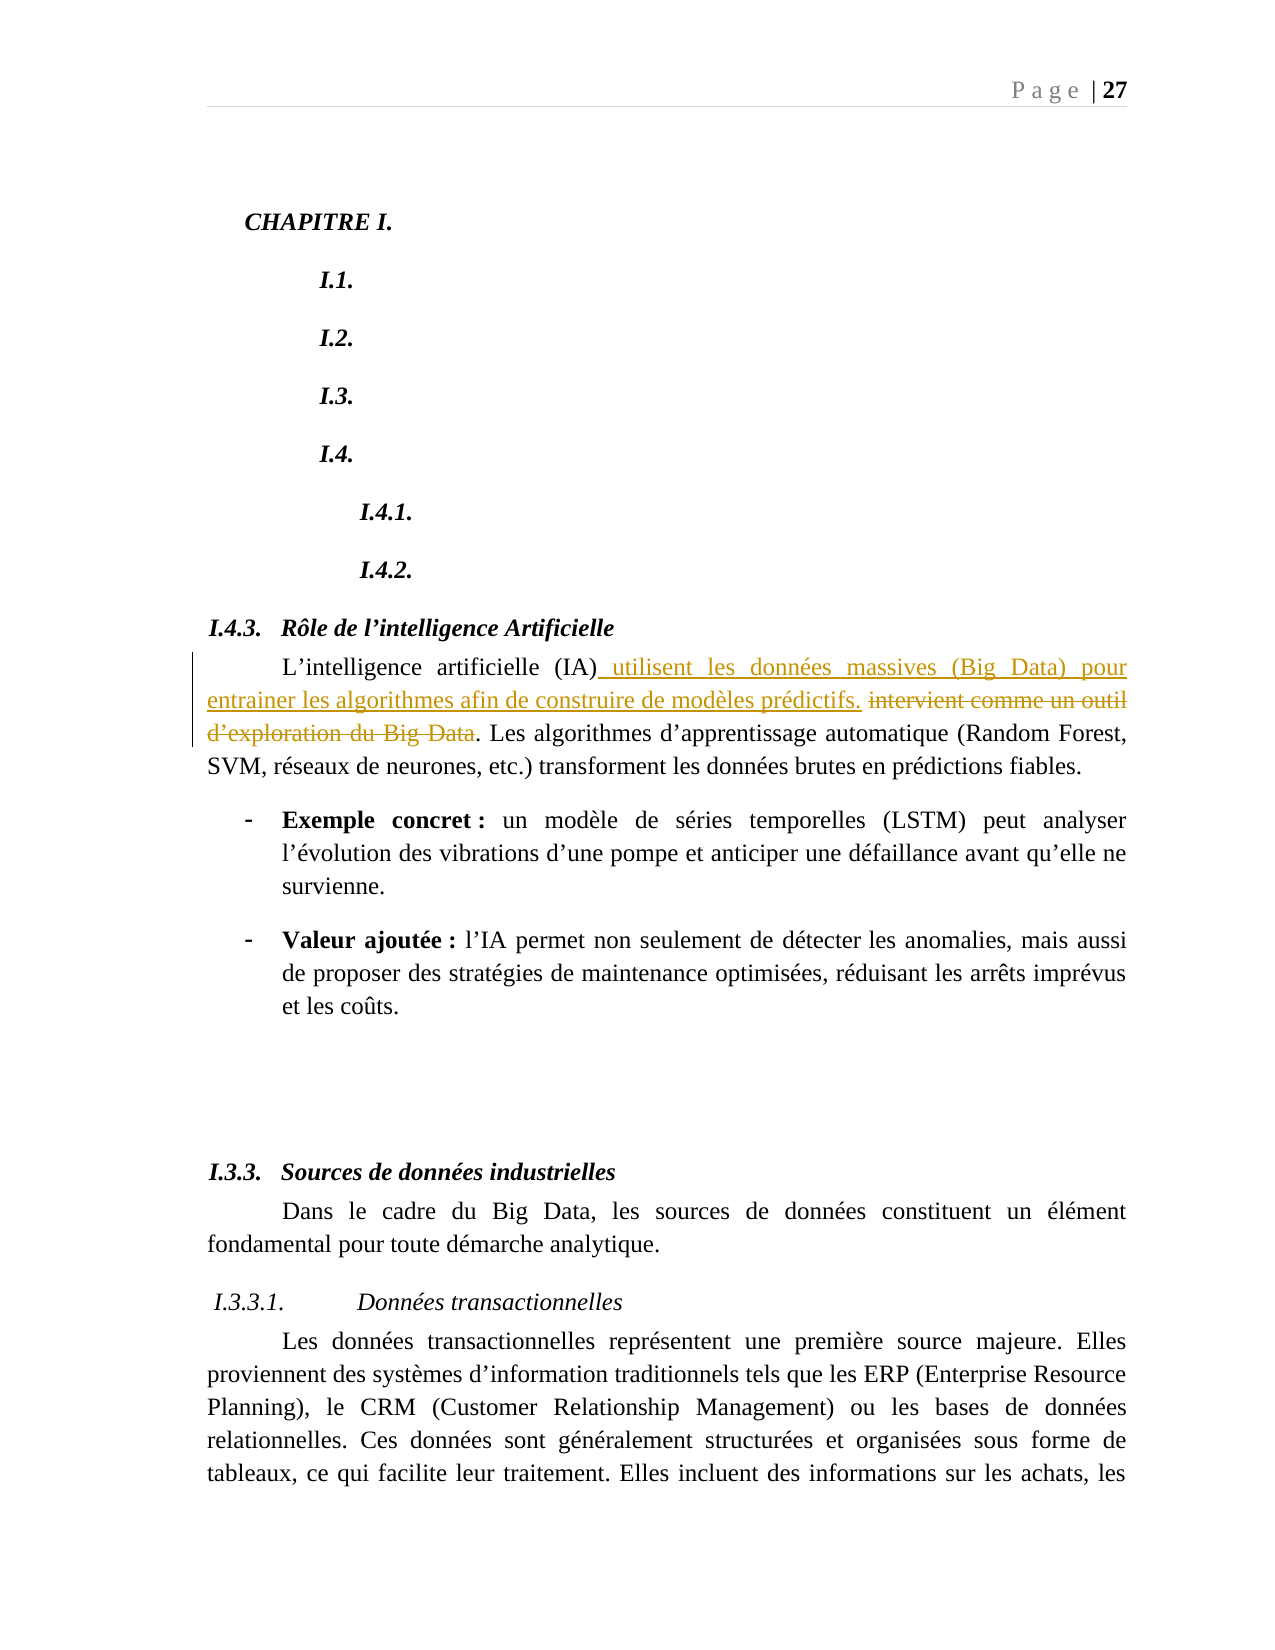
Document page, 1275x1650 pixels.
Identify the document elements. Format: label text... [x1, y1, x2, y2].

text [207, 1326, 1127, 1487]
list Exemple concret : un modèle de séries temporelles (LSTM) peut analyser l’évolution des vibrations d’une pompe et anticiper une défaillance avant qu’elle ne survienne. [244, 805, 1127, 900]
text L’intelligence artificielle (IA) . Les algorithmes d’apprentissage automatique (Random Forest, SVM, réseaux de neurones, etc.) transforment les données brutes en prédictions fiables. [207, 652, 1127, 780]
text Dans le cadre du Big Data, les sources de données constituent un élément fondamental pour toute démarche analytique. [207, 1196, 1127, 1258]
list Valeur ajoutée : l’IA permet non seulement de détecter les anomalies, mais aussi de proposer des stratégies de maintenance optimisées, réduisant les arrêts imprévus et les coûts. [244, 925, 1127, 1020]
subtitle Sources de données industrielles [262, 1157, 1127, 1186]
subtitle Rôle de l’intelligence Artificielle [262, 613, 1127, 642]
subtitle Données transactionnelles [214, 1287, 1127, 1316]
